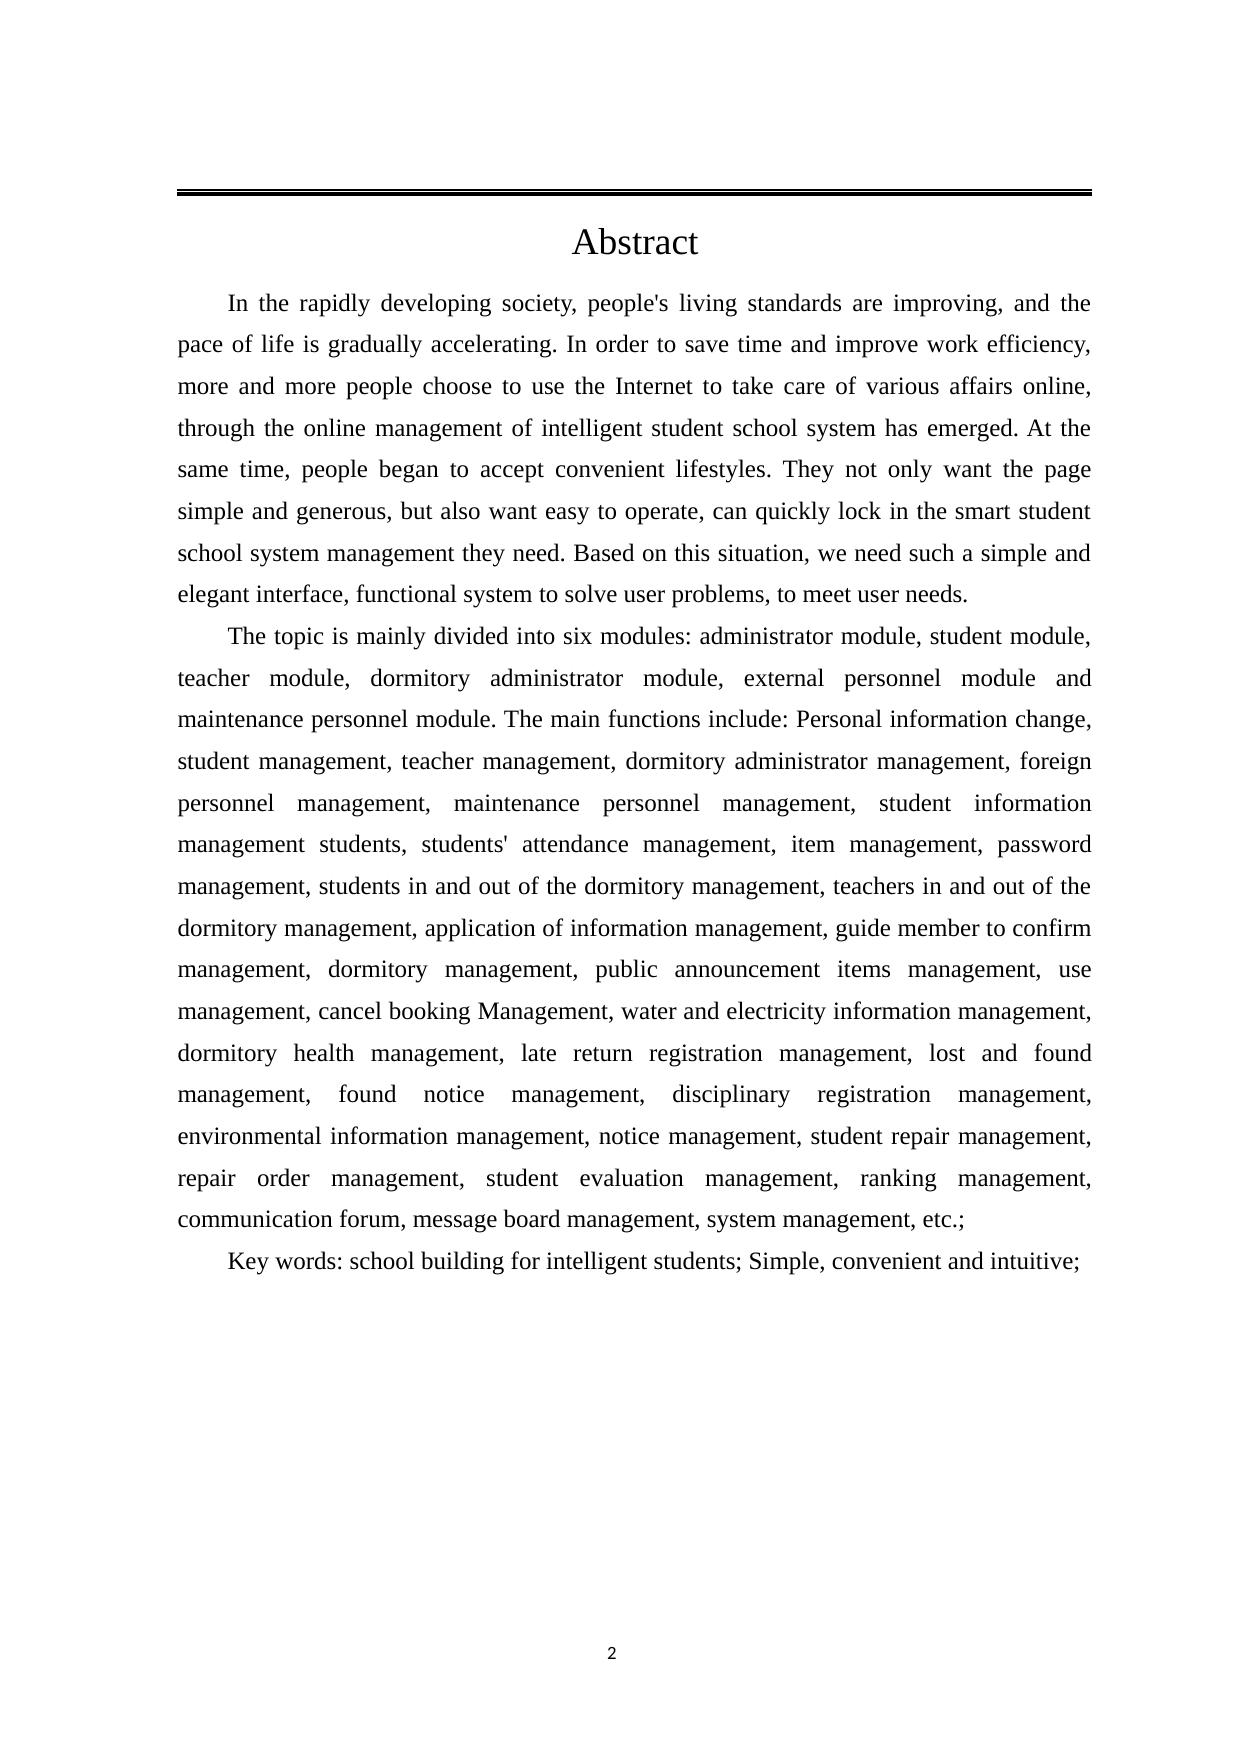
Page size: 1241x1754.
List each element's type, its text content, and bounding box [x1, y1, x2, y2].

text In the rapidly developing society, people's living standards are improving, and the pace of life is gradually accelerating. In order to save time and improve work efficiency, more and more people choose to use the Internet to take care of various affairs online, through the online management of intelligent student school system has emerged. At the same time, people began to accept convenient lifestyles. They not only want the page simple and generous, but also want easy to operate, can quickly lock in the smart student school system management they need. Based on this situation, we need such a simple and elegant interface, functional system to solve user problems, to meet user needs. [177, 275, 1092, 608]
subtitle Abstract [177, 219, 1092, 262]
text Key words: school building for intelligent students; Simple, convenient and intuitive; [177, 1233, 1092, 1275]
text The topic is mainly divided into six modules: administrator module, student module, teacher module, dormitory administrator module, external personnel module and maintenance personnel module. The main functions include: Personal information change, student management, teacher management, dormitory administrator management, foreign personnel management, maintenance personnel management, student information management students, students' attendance management, item management, password management, students in and out of the dormitory management, teachers in and out of the dormitory management, application of information management, guide member to confirm management, dormitory management, public announcement items management, use management, cancel booking Management, water and electricity information management, dormitory health management, late return registration management, lost and found management, found notice management, disciplinary registration management, environmental information management, notice management, student repair management, repair order management, student evaluation management, ranking management, communication forum, message board management, system management, etc.; [177, 608, 1092, 1233]
